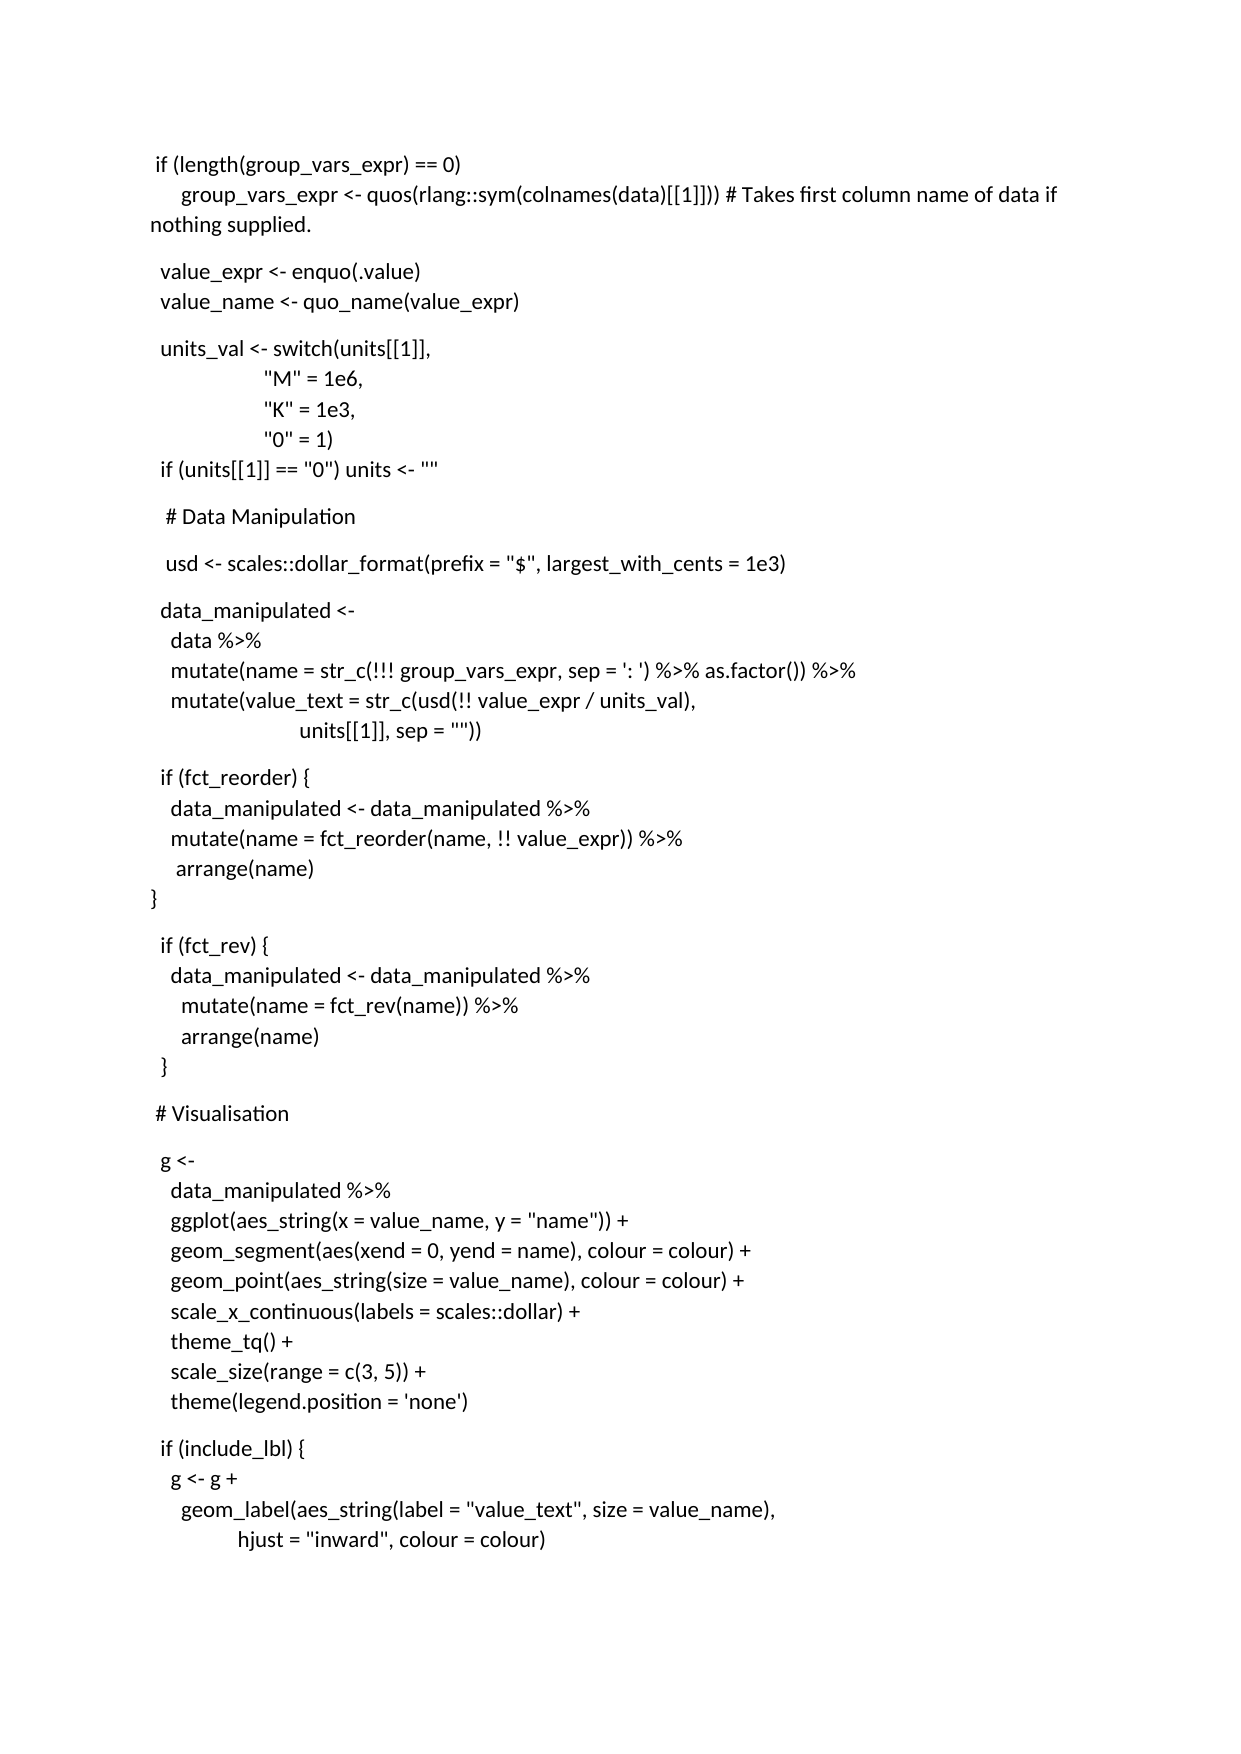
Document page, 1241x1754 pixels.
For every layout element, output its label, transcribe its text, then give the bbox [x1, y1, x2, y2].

text value_expr <- enquo(.value) value_name <- quo_name(value_expr) [150, 257, 1090, 316]
text if (fct_reorder) { data_manipulated <- data_manipulated %>% mutate(name = fct_reorder(name, !! value_expr)) %>% arrange(name) } [150, 763, 1090, 912]
text data_manipulated <- data %>% mutate(name = str_c(!!! group_vars_expr, sep = ': ') %>% as.factor()) %>% mutate(value_text = str_c(usd(!! value_expr / units_val), units[[1]], sep = "")) [150, 596, 1090, 745]
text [150, 150, 1090, 238]
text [150, 1434, 1090, 1553]
text if (fct_rev) { data_manipulated <- data_manipulated %>% mutate(name = fct_rev(name)) %>% arrange(name) } [150, 931, 1090, 1080]
text units_val <- switch(units[[1]], "M" = 1e6, "K" = 1e3, "0" = 1) if (units[[1]] == "0") units <- "" [150, 334, 1090, 483]
text g <- data_manipulated %>% ggplot(aes_string(x = value_name, y = "name")) + geom_segment(aes(xend = 0, yend = name), colour = colour) + geom_point(aes_string(size = value_name), colour = colour) + scale_x_continuous(labels = scales::dollar) + theme_tq() + scale_size(range = c(3, 5)) + theme(legend.position = 'none') [150, 1146, 1090, 1416]
text # Visualisation [150, 1099, 1090, 1127]
text # Data Manipulation [150, 502, 1090, 530]
text usd <- scales::dollar_format(prefix = "$", largest_with_cents = 1e3) [150, 549, 1090, 577]
